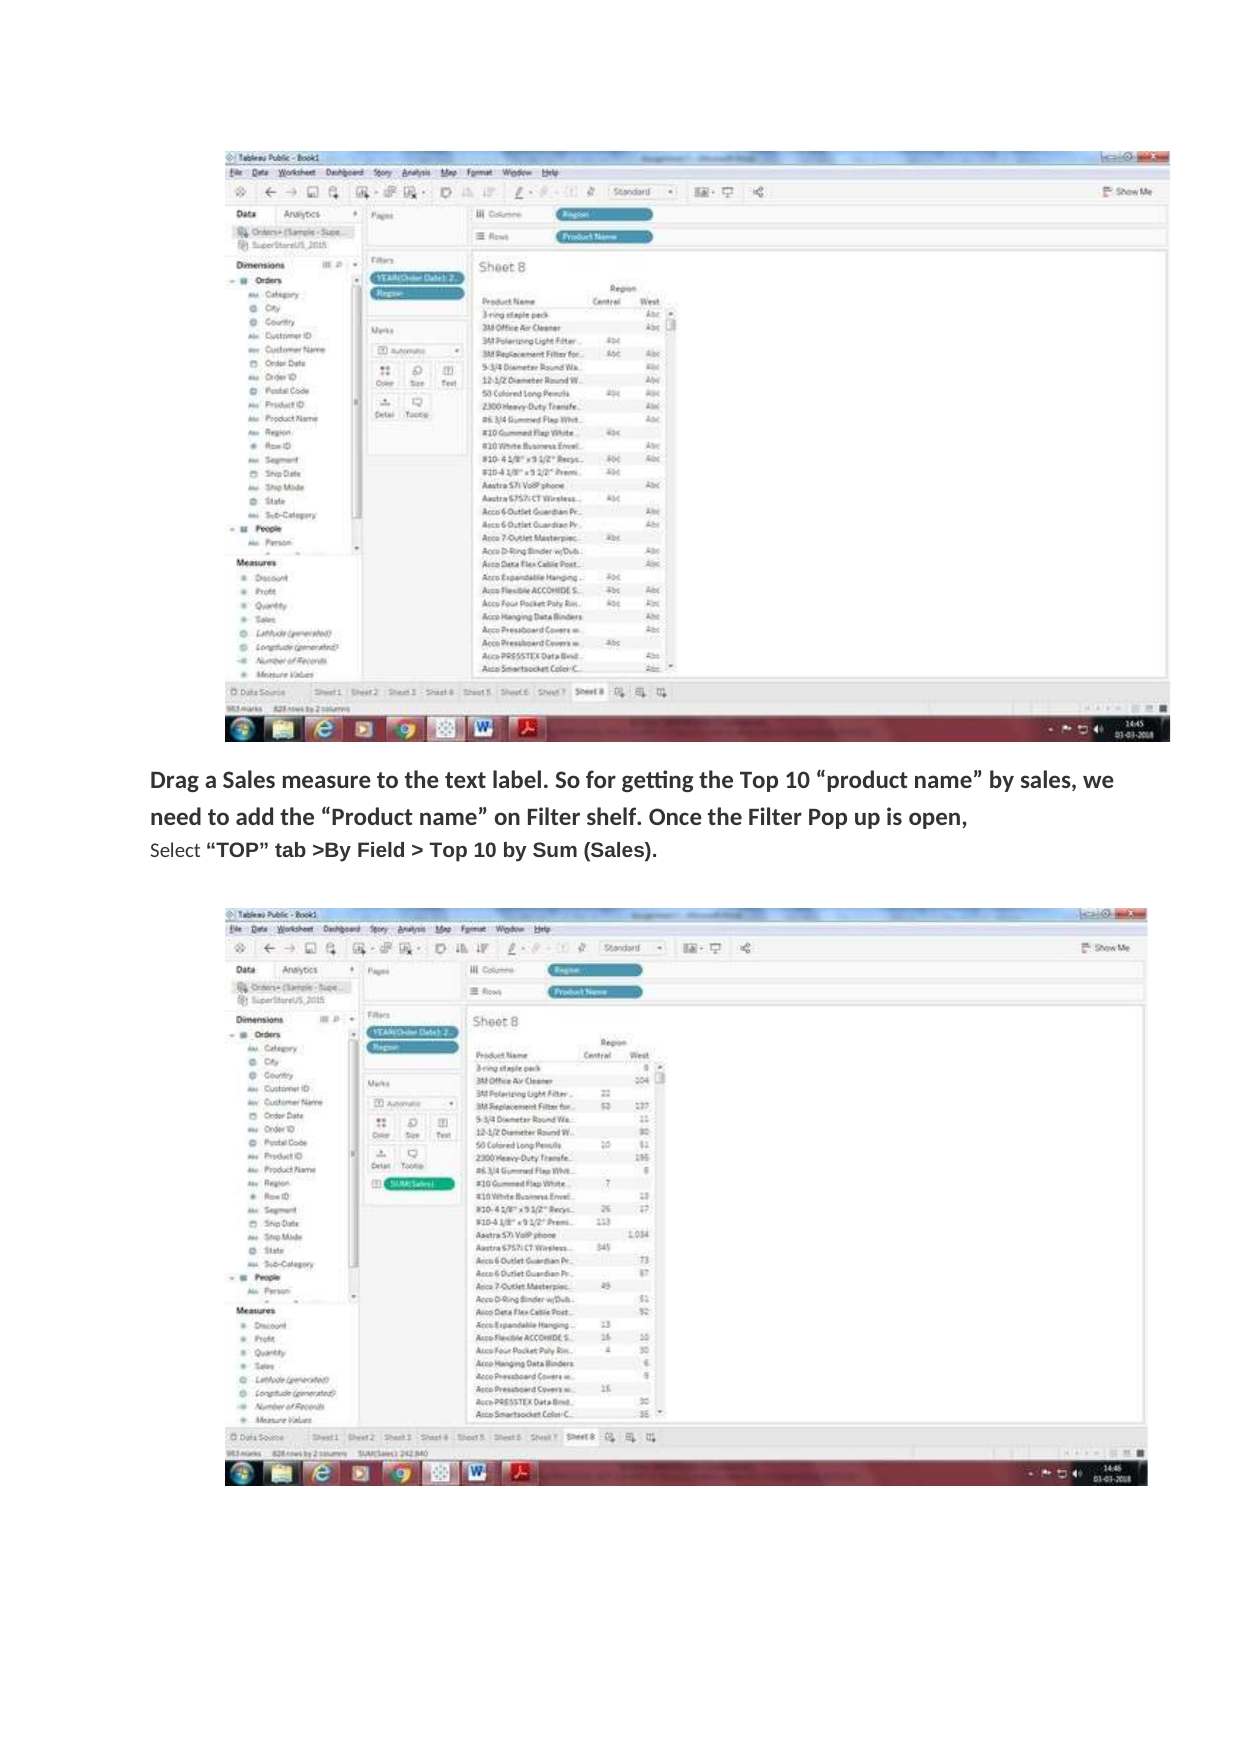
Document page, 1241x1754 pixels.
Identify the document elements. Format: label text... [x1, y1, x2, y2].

text Drag a Sales measure to the text label. So for getting the Top 10 “product name” by sales, we need to add the “Product name” on Filter shelf. Once the Filter Pop up is open, [150, 764, 1116, 832]
picture [225, 908, 1148, 1486]
picture [225, 151, 1171, 742]
text Select “TOP” tab >By Field > Top 10 by Sum (Sales). [150, 838, 1176, 862]
